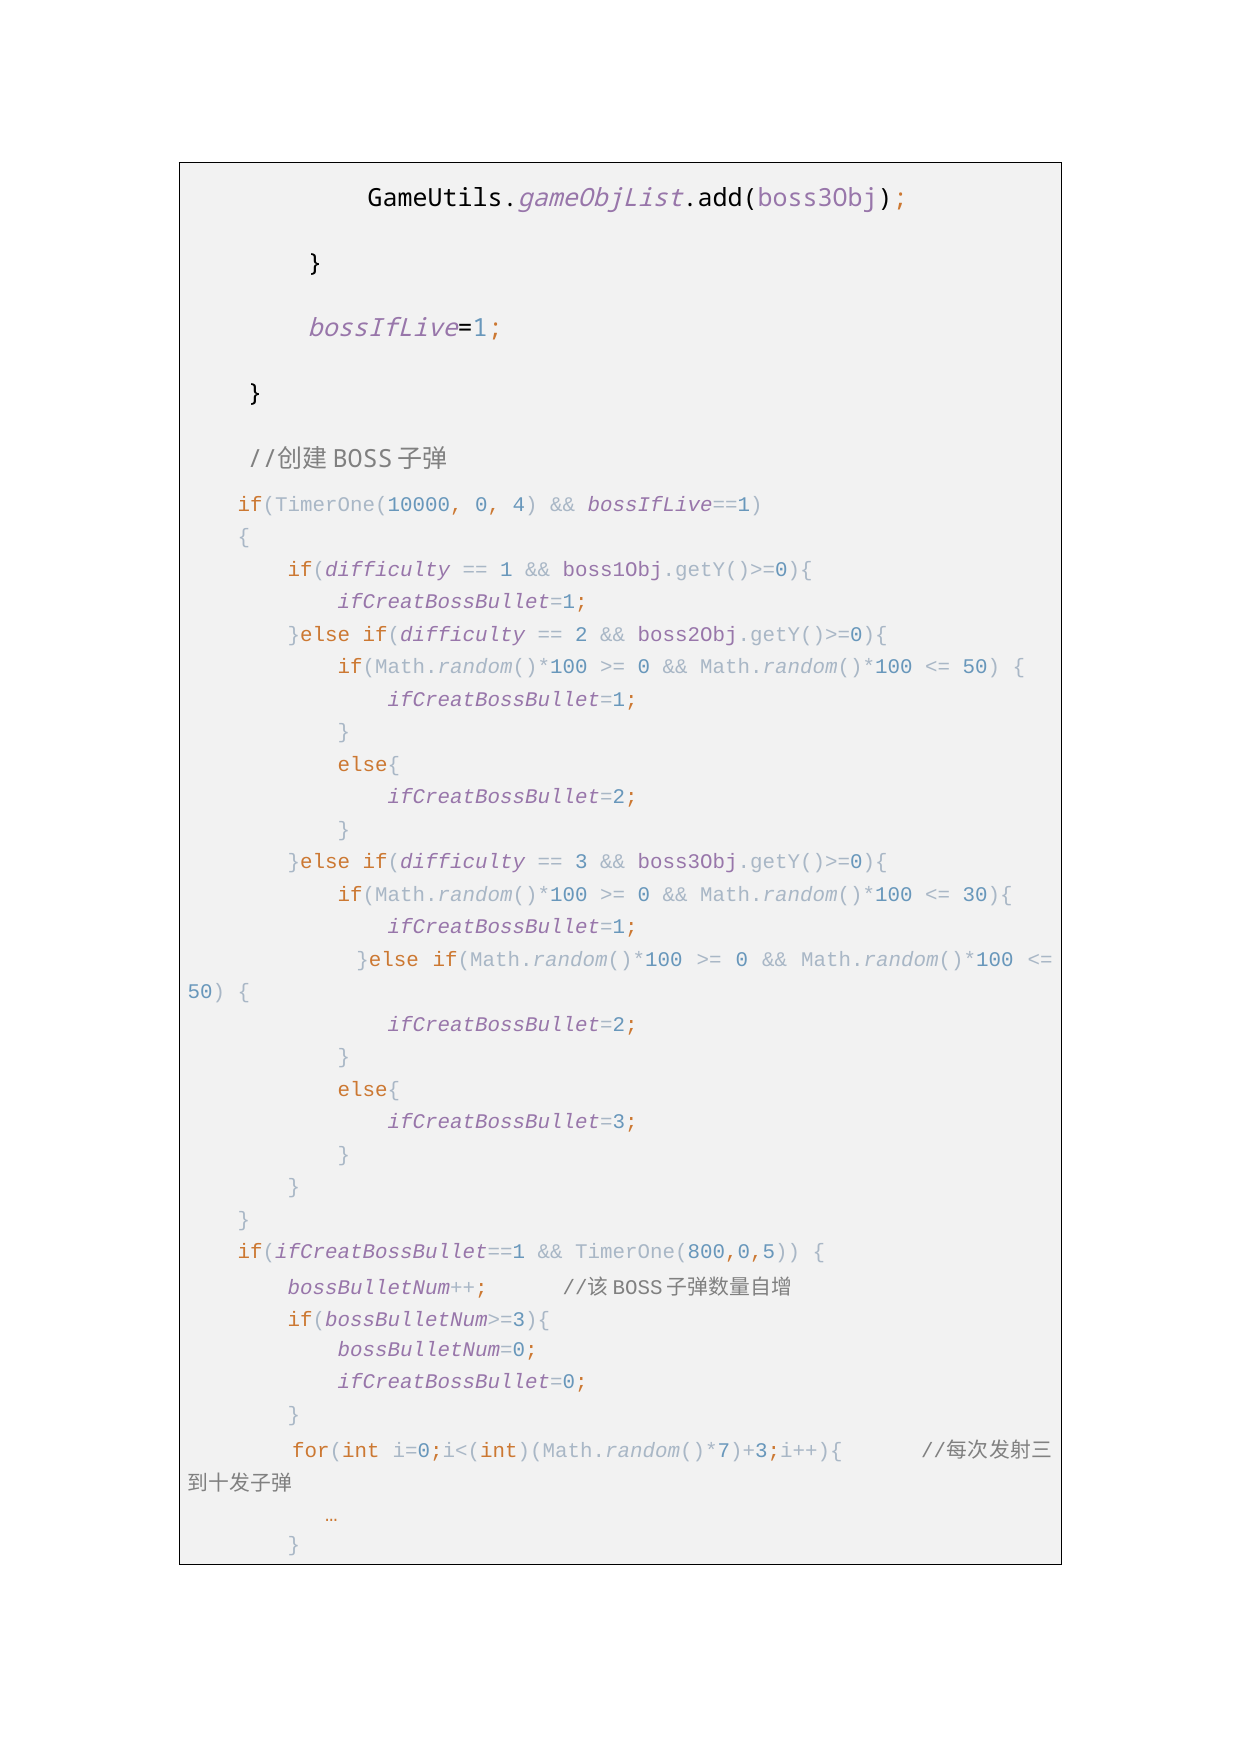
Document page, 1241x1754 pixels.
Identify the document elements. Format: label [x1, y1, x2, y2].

text [180, 163, 1061, 1564]
